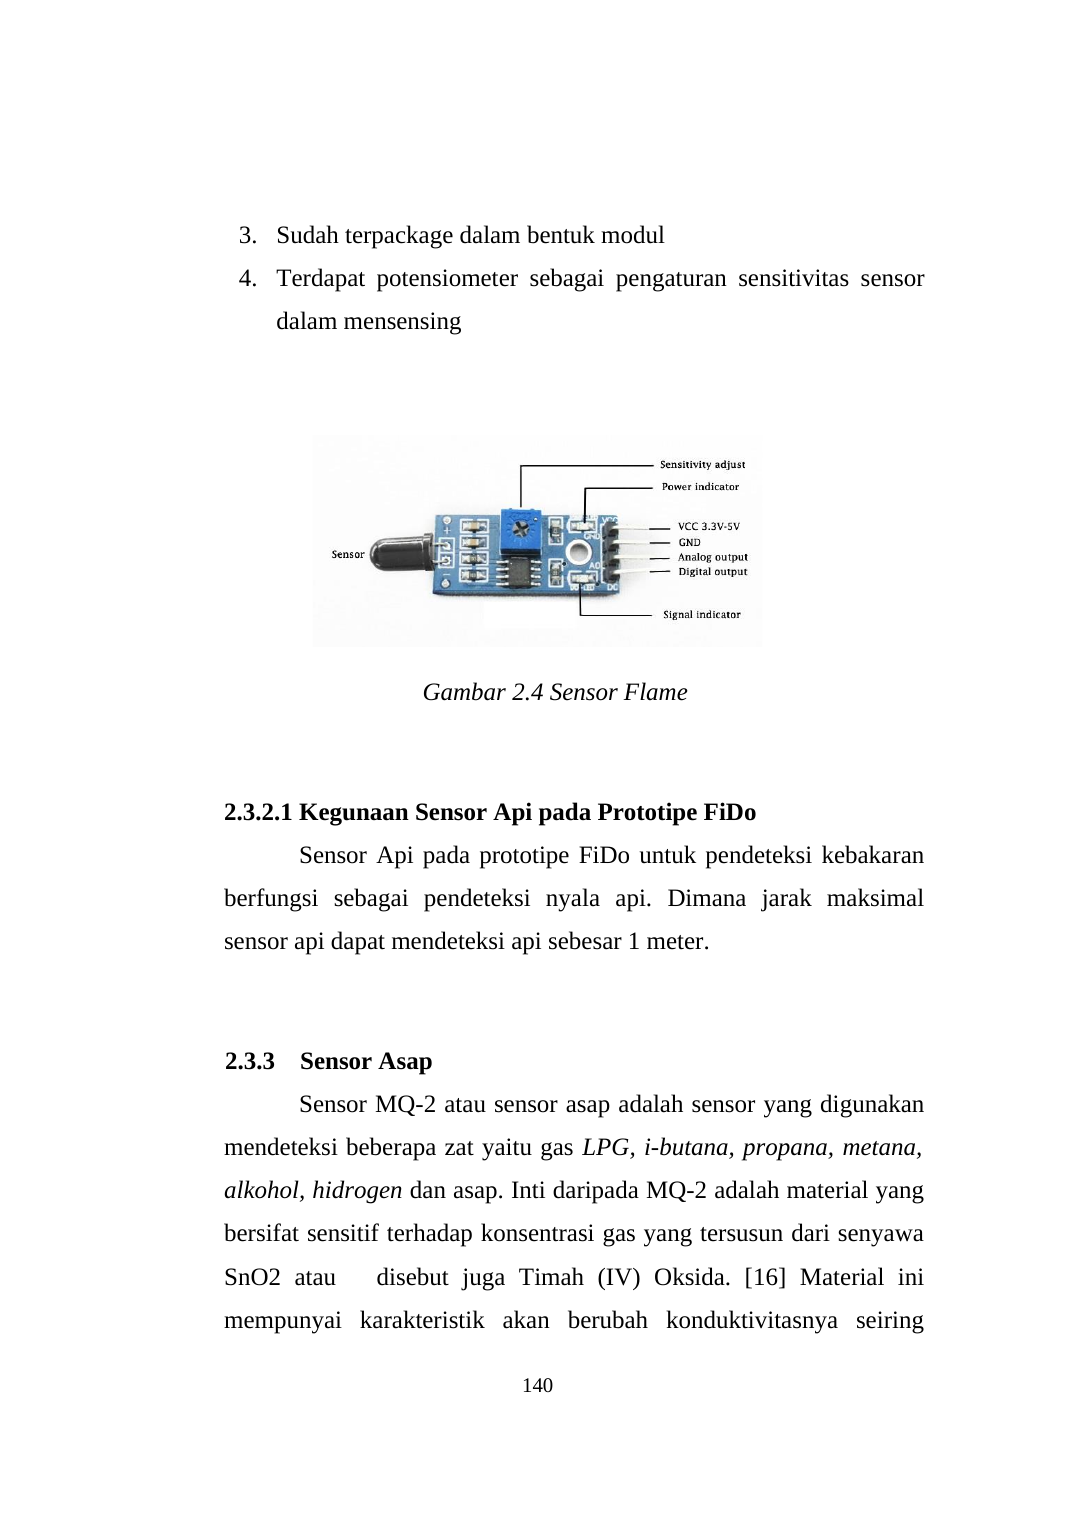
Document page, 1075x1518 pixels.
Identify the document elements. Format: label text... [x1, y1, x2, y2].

picture [312, 435, 763, 647]
list Sudah terpackage dalam bentuk modul [239, 220, 925, 249]
text Sensor Api pada prototipe FiDo untuk pendeteksi kebakaran berfungsi sebagai pendeteksi nyala api. Dimana jarak maksimal sensor api dapat mendeteksi api sebesar 1 meter. [224, 840, 925, 955]
text Gambar 2.4 Sensor Flame [150, 677, 925, 706]
list Terdapat potensiometer sebagai pengaturan sensitivitas sensor dalam mensensing [239, 263, 925, 335]
list Kegunaan Sensor Api pada Prototipe FiDo [224, 797, 925, 826]
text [224, 1089, 925, 1333]
list Sensor Asap [225, 1046, 925, 1075]
